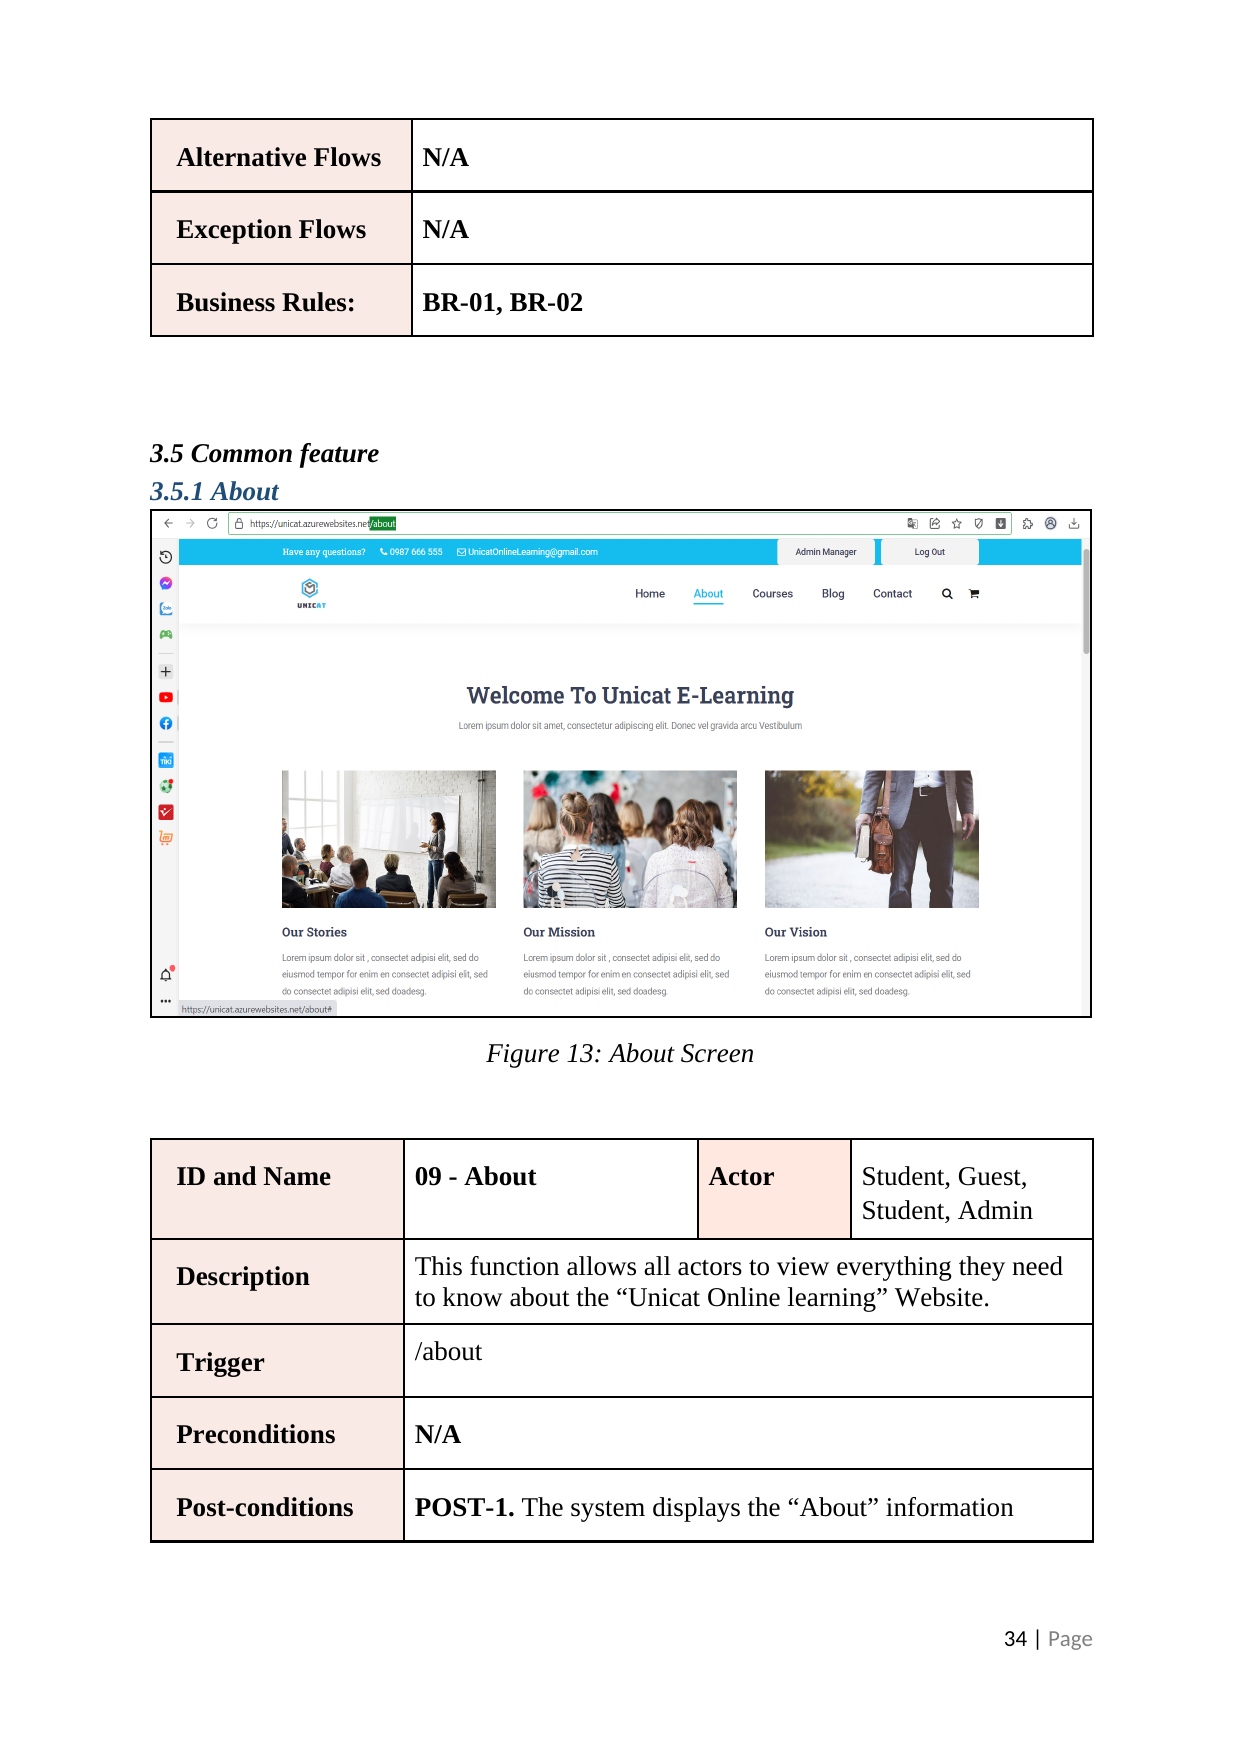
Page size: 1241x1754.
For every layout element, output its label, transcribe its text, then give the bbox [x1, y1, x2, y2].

table_cell /about [405, 1325, 1092, 1396]
table_cell N/A [405, 1398, 1092, 1468]
table_cell Post-conditions [152, 1470, 403, 1540]
table_cell This function allows all actors to view everything they need to know about the “Unicat Online learning” Website. [405, 1240, 1092, 1323]
table_cell Trigger [152, 1325, 403, 1396]
table_cell N/A [413, 120, 1092, 190]
table_header 09 - About [405, 1140, 697, 1238]
table_cell Business Rules: [152, 265, 411, 335]
table_cell Exception Flows [152, 193, 411, 263]
table_cell N/A [413, 193, 1092, 263]
table_cell BR-01, BR-02 [413, 265, 1092, 335]
table_header ID and Name [152, 1140, 403, 1238]
table_cell Alternative Flows [152, 120, 411, 190]
picture [152, 511, 1090, 1016]
text Figure 13: About Screen [150, 1037, 1093, 1068]
table_cell POST-1. The system displays the “About” information [405, 1470, 1092, 1540]
table_cell Description [152, 1240, 403, 1323]
table_cell Preconditions [152, 1398, 403, 1468]
subtitle 3.5.1 About [150, 475, 1093, 506]
table_header Student, Guest, Student, Admin [852, 1140, 1092, 1238]
table_header Actor [699, 1140, 850, 1238]
subtitle 3.5 Common feature [150, 438, 1093, 469]
